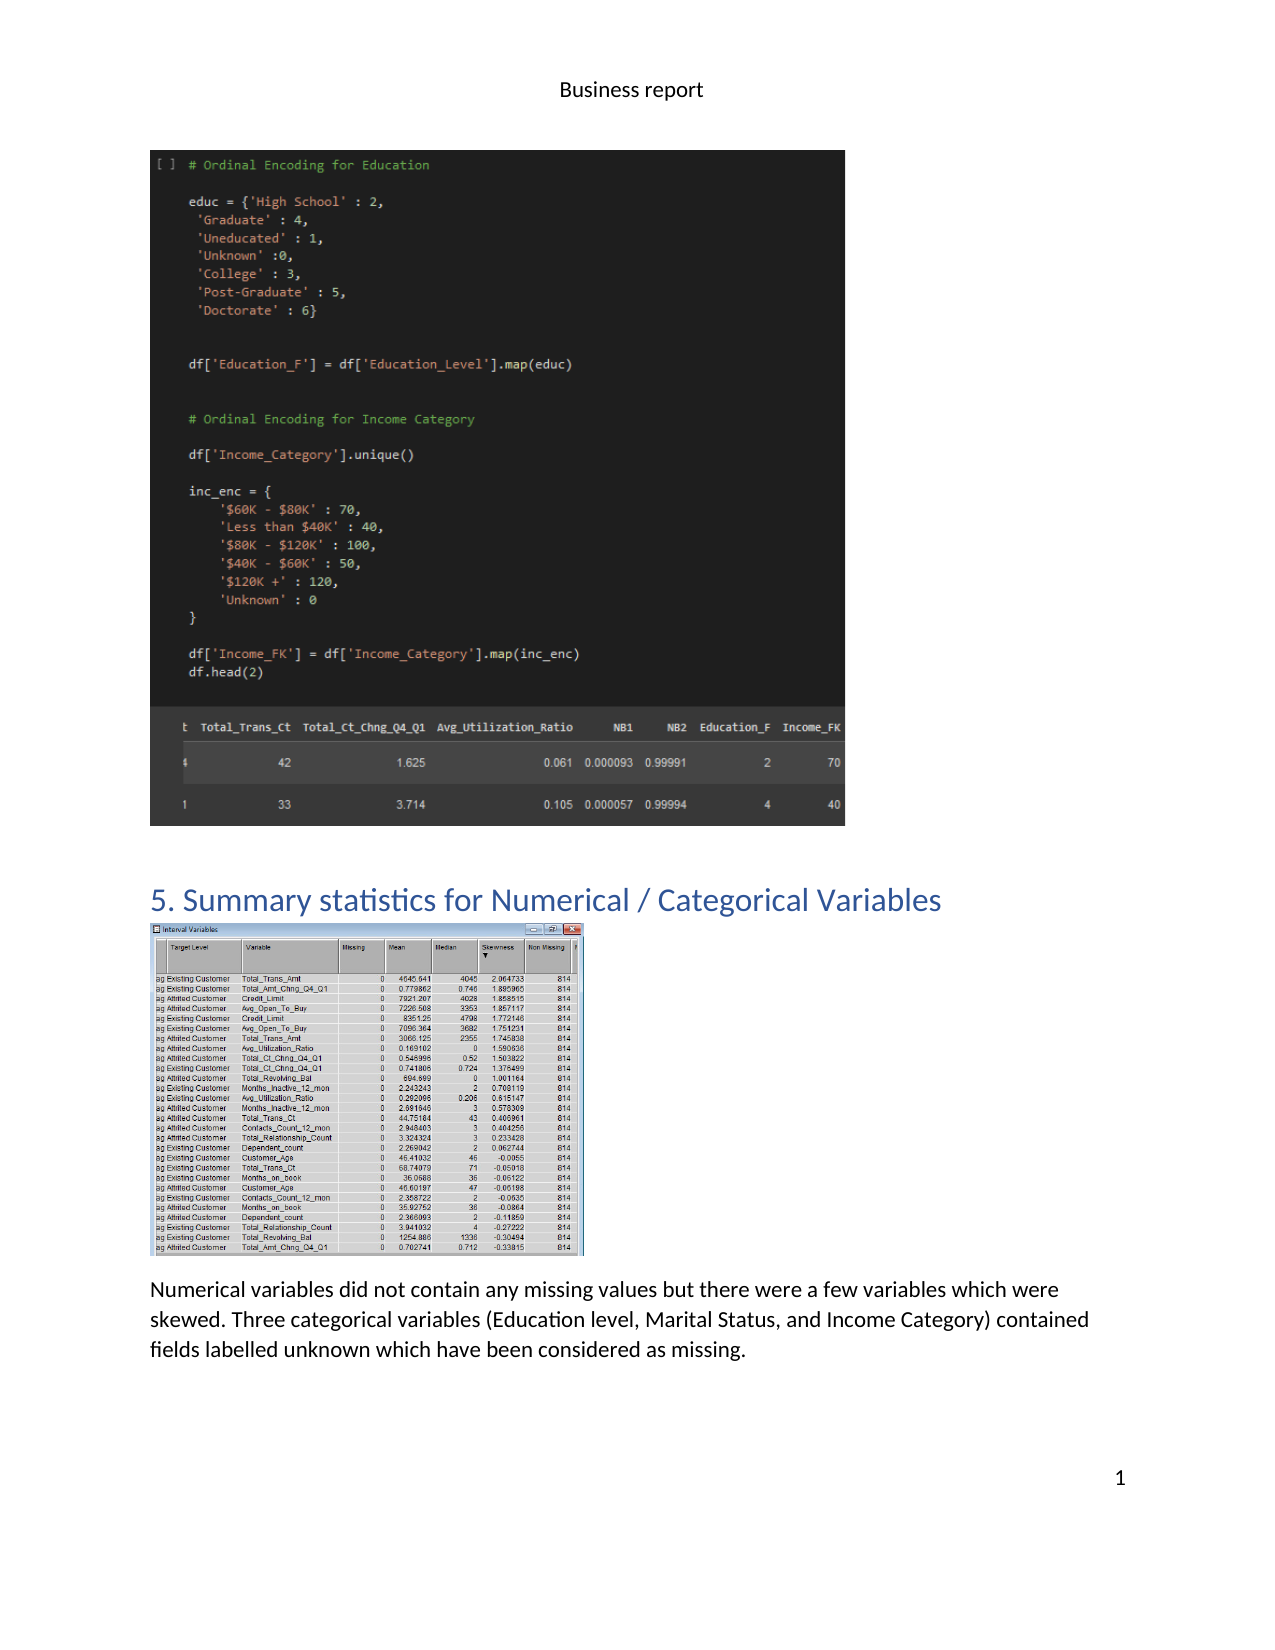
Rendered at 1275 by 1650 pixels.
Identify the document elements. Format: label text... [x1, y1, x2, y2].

subtitle 5. Summary statistics for Numerical / Categorical Variables [150, 879, 1125, 920]
text Numerical variables did not contain any missing values but there were a few variables which were skewed. Three categorical variables (Education level, Marital Status, and Income Category) contained fields labelled unknown which have been considered as missing. [150, 1275, 1125, 1363]
picture [150, 923, 584, 1256]
picture [150, 150, 846, 826]
